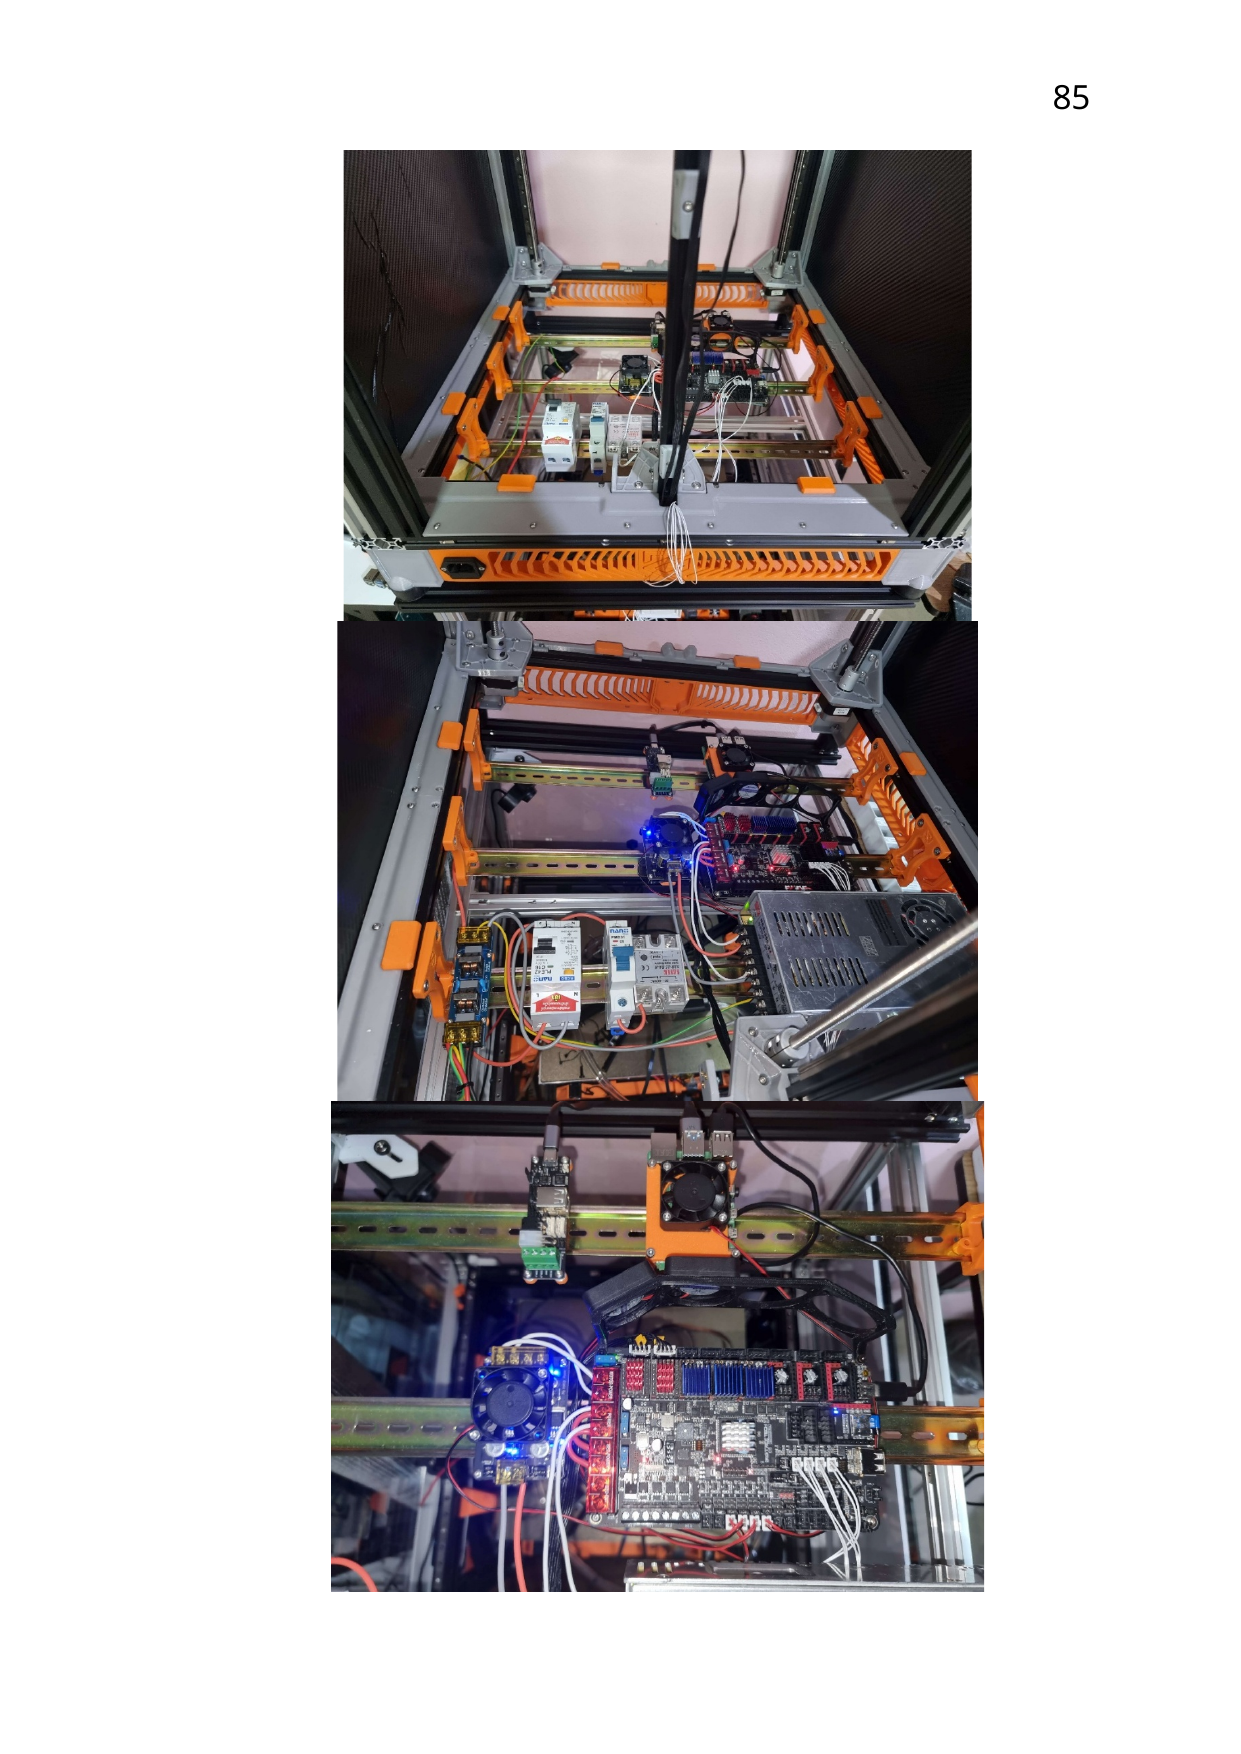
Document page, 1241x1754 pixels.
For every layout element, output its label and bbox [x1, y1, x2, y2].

picture [331, 150, 985, 1592]
